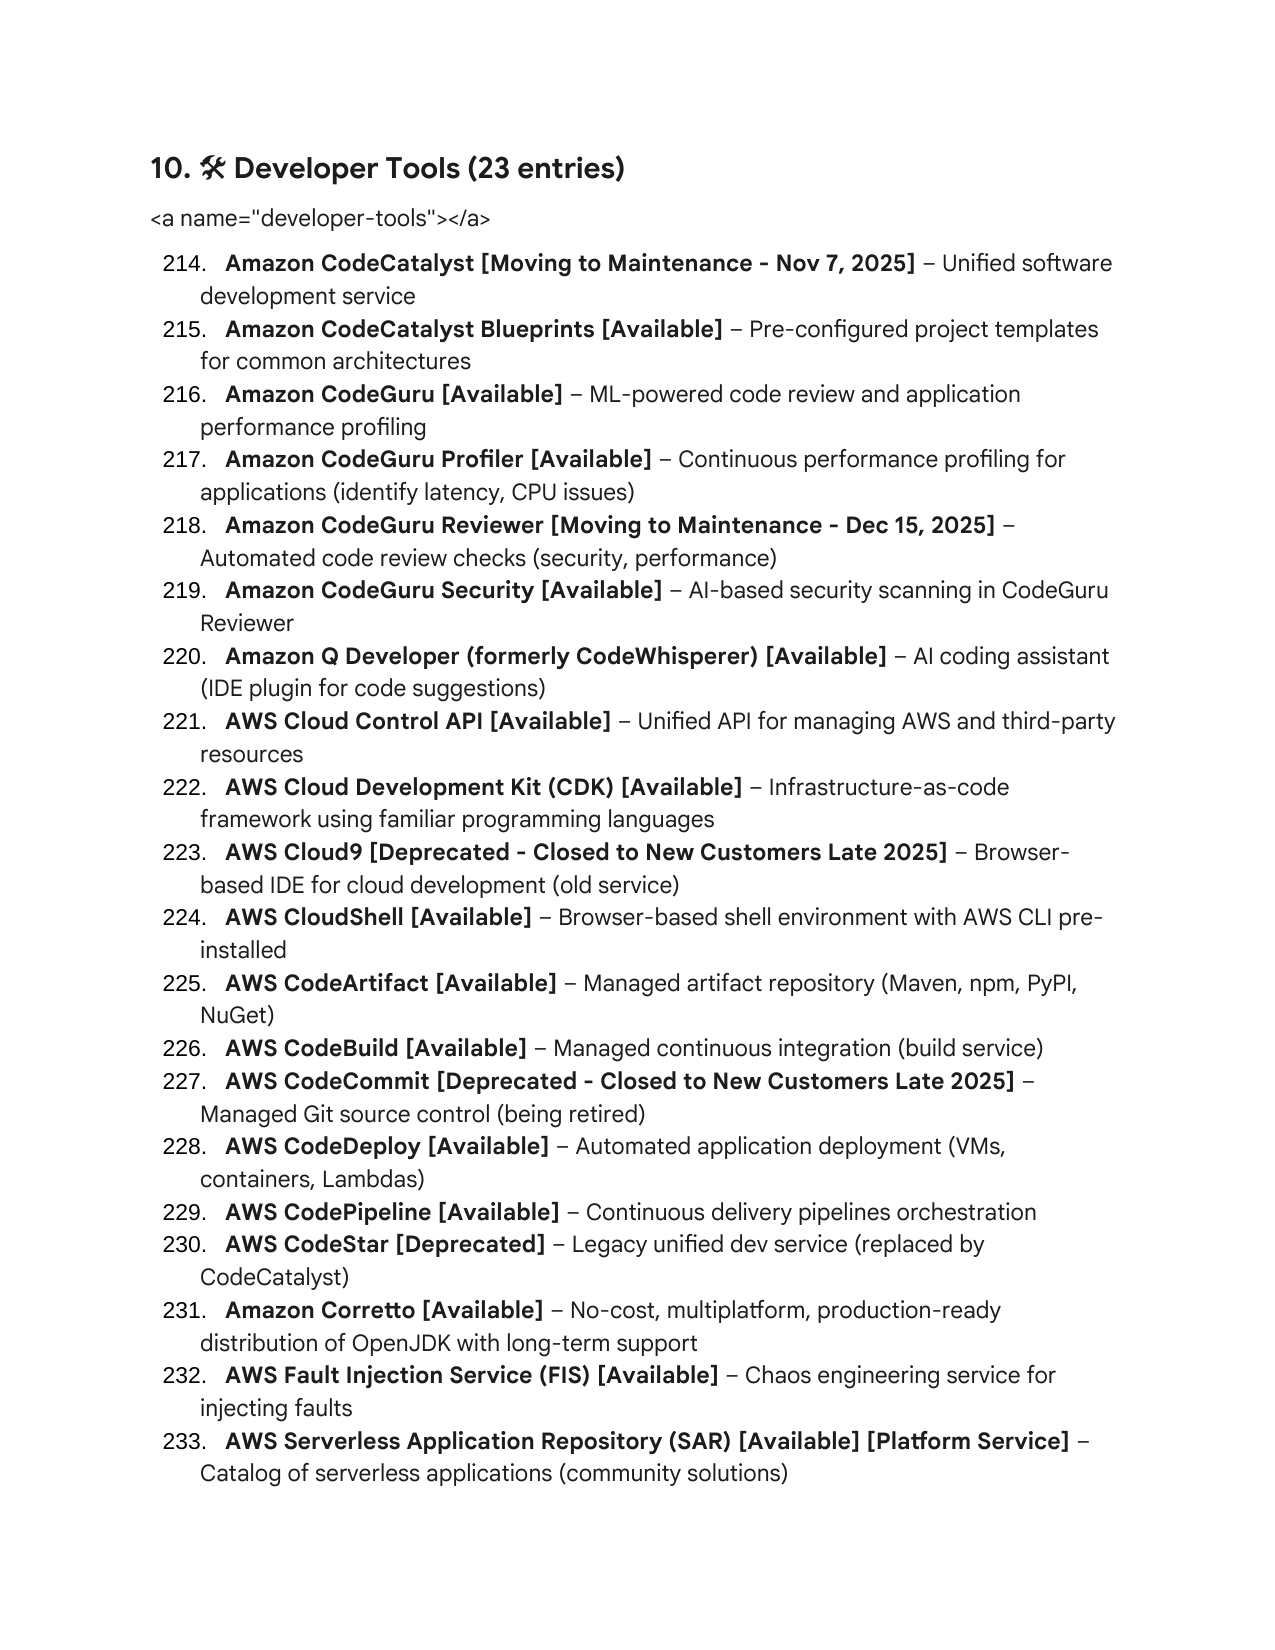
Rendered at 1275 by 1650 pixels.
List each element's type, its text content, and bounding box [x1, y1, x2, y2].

text <a name="developer-tools"></a> [150, 204, 1125, 233]
list Amazon CodeGuru [Available] – ML-powered code review and application performance profiling [162, 380, 1125, 442]
subtitle 10. 🛠️ Developer Tools (23 entries) [150, 150, 1125, 187]
list Amazon CodeCatalyst [Moving to Maintenance - Nov 7, 2025] – Unified software development service [162, 249, 1125, 311]
list Amazon CodeCatalyst Blueprints [Available] – Pre-configured project templates for common architectures [162, 315, 1125, 376]
list AWS Cloud Development Kit (CDK) [Available] – Infrastructure-as-code framework using familiar programming languages [162, 773, 1125, 834]
list AWS CodeBuild [Available] – Managed continuous integration (build service) [162, 1034, 1125, 1063]
list AWS CodeDeploy [Available] – Automated application deployment (VMs, containers, Lambdas) [162, 1132, 1125, 1194]
list Amazon Q Developer (formerly CodeWhisperer) [Available] – AI coding assistant (IDE plugin for code suggestions) [162, 642, 1125, 703]
list AWS CloudShell [Available] – Browser-based shell environment with AWS CLI pre-installed [162, 903, 1125, 965]
list AWS Cloud Control API [Available] – Unified API for managing AWS and third-party resources [162, 707, 1125, 769]
list AWS CodeStar [Deprecated] – Legacy unified dev service (replaced by CodeCatalyst) [162, 1231, 1125, 1292]
list Amazon CodeGuru Security [Available] – AI-based security scanning in CodeGuru Reviewer [162, 576, 1125, 638]
list AWS CodeCommit [Deprecated - Closed to New Customers Late 2025] – Managed Git source control (being retired) [162, 1067, 1125, 1128]
list AWS Cloud9 [Deprecated - Closed to New Customers Late 2025] – Browser-based IDE for cloud development (old service) [162, 838, 1125, 899]
list Amazon CodeGuru Reviewer [Moving to Maintenance - Dec 15, 2025] – Automated code review checks (security, performance) [162, 511, 1125, 572]
list Amazon CodeGuru Profiler [Available] – Continuous performance profiling for applications (identify latency, CPU issues) [162, 446, 1125, 507]
list AWS CodePipeline [Available] – Continuous delivery pipelines orchestration [162, 1198, 1125, 1227]
list AWS Serverless Application Repository (SAR) [Available] [Platform Service] – Catalog of serverless applications (community solutions) [162, 1427, 1125, 1488]
list AWS CodeArtifact [Available] – Managed artifact repository (Maven, npm, PyPI, NuGet) [162, 969, 1125, 1030]
list AWS Fault Injection Service (FIS) [Available] – Chaos engineering service for injecting faults [162, 1361, 1125, 1423]
list Amazon Corretto [Available] – No-cost, multiplatform, production-ready distribution of OpenJDK with long-term support [162, 1296, 1125, 1357]
